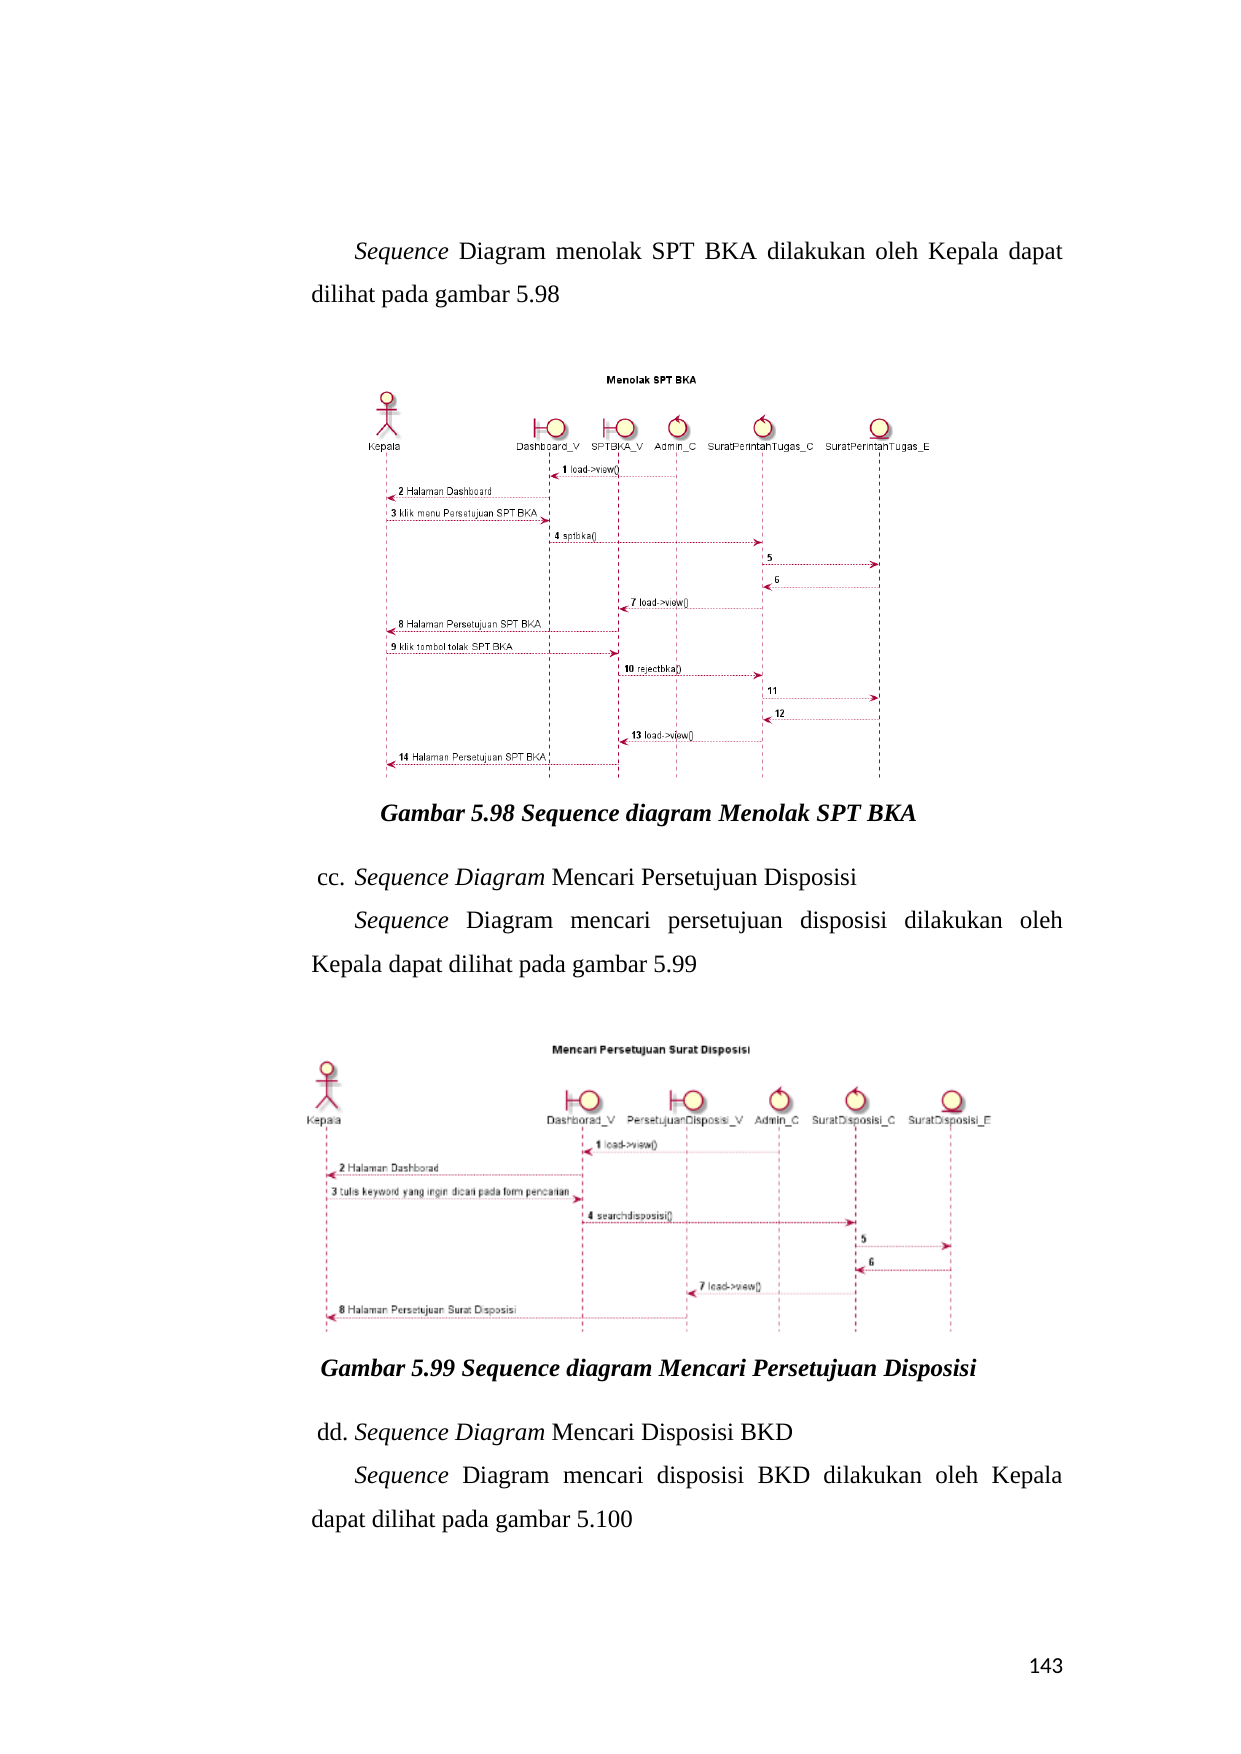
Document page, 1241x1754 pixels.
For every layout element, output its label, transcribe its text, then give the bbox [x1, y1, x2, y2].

list Sequence Diagram Mencari Persetujuan Disposisi [317, 862, 1063, 891]
list Sequence Diagram Mencari Disposisi BKD [317, 1417, 1063, 1446]
list Sequence Diagram menolak SPT BKA dilakukan oleh Kepala dapat dilihat pada gambar 5.98 [311, 236, 1063, 308]
list Sequence Diagram mencari persetujuan disposisi dilakukan oleh Kepala dapat dilihat pada gambar 5.99 [311, 906, 1063, 977]
text Gambar 5.99 Sequence diagram Mencari Persetujuan Disposisi [236, 1353, 1063, 1382]
list Sequence Diagram mencari disposisi BKD dilakukan oleh Kepala dapat dilihat pada gambar 5.100 [311, 1461, 1063, 1532]
picture [301, 1035, 999, 1340]
picture [362, 365, 937, 785]
text Gambar 5.98 Sequence diagram Menolak SPT BKA [236, 798, 1063, 827]
